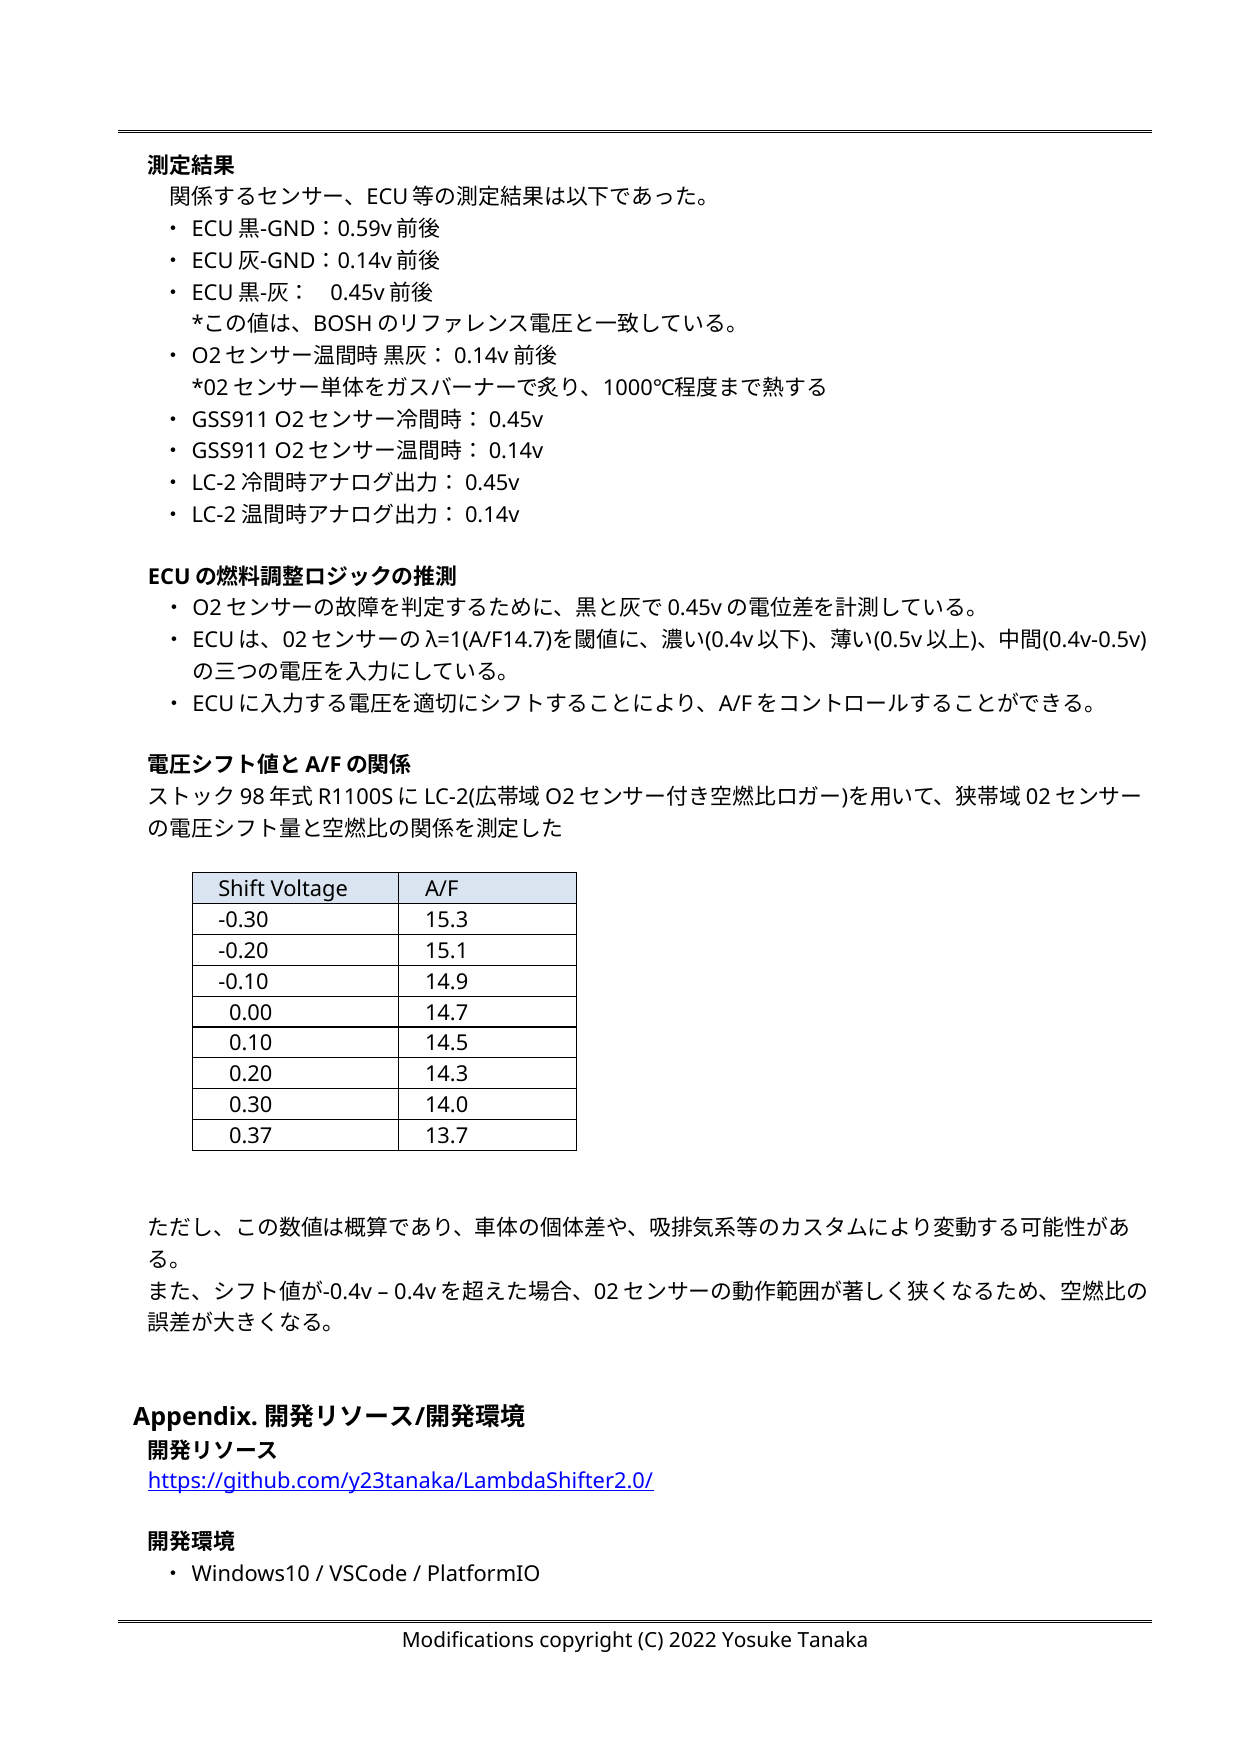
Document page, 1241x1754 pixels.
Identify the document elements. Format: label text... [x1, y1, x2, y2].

text 開発環境 [148, 1524, 1152, 1556]
list ECUは、02センサーのλ=1(A/F14.7)を閾値に、濃い(0.4v以下)、薄い(0.5v以上)、中間(0.4v-0.5v)の三つの電圧を入力にしている。 [164, 622, 1152, 686]
table_cell -0.20 [193, 935, 398, 965]
table_header Shift Voltage [193, 873, 398, 903]
table_cell 14.5 [399, 1028, 576, 1057]
list GSS911 O2センサー冷間時： 0.45v [163, 402, 1152, 433]
text https://github.com/y23tanaka/LambdaShifter2.0/ [148, 1464, 1152, 1494]
list ECU黒-灰： 0.45v前後 [163, 275, 1152, 306]
text *この値は、BOSHのリファレンス電圧と一致している。 [148, 306, 1152, 338]
table_header A/F [399, 873, 576, 903]
table_cell 0.10 [193, 1028, 398, 1057]
text *02センサー単体をガスバーナーで炙り、1000℃程度まで熱する [191, 370, 1152, 402]
table_cell 14.9 [399, 966, 576, 996]
list GSS911 O2センサー温間時： 0.14v [163, 433, 1152, 465]
table_cell 0.20 [193, 1058, 398, 1088]
table_cell -0.10 [193, 966, 398, 996]
table_cell 0.30 [193, 1089, 398, 1119]
text ただし、この数値は概算であり、車体の個体差や、吸排気系等のカスタムにより変動する可能性がある。 [148, 1210, 1152, 1274]
list ECU灰-GND：0.14v前後 [163, 243, 1152, 275]
text また、シフト値が-0.4v – 0.4vを超えた場合、02センサーの動作範囲が著しく狭くなるため、空燃比の誤差が大きくなる。 [148, 1274, 1152, 1337]
list Windows10 / VSCode / PlatformIO [163, 1556, 1152, 1588]
table_cell 15.3 [399, 904, 576, 934]
text 開発リソース [148, 1433, 1152, 1464]
list ECU黒-GND：0.59v前後 [163, 211, 1152, 243]
table_cell 13.7 [399, 1120, 576, 1150]
text 電圧シフト値とA/Fの関係 [148, 747, 1152, 779]
table_cell 0.37 [193, 1120, 398, 1150]
table_cell 14.7 [399, 997, 576, 1026]
list O2センサー温間時 黒灰： 0.14v前後 [163, 338, 1152, 370]
text 測定結果 [148, 148, 1152, 179]
list ECUに入力する電圧を適切にシフトすることにより、A/Fをコントロールすることができる。 [164, 686, 1152, 717]
list O2センサーの故障を判定するために、黒と灰で0.45vの電位差を計測している。 [164, 590, 1152, 622]
table_cell 15.1 [399, 935, 576, 965]
table_cell 0.00 [193, 997, 398, 1026]
text 関係するセンサー、ECU等の測定結果は以下であった。 [148, 179, 1152, 211]
title Appendix. 開発リソース/開発環境 [133, 1397, 1130, 1433]
table_cell 14.3 [399, 1058, 576, 1088]
list LC-2 冷間時アナログ出力： 0.45v [163, 465, 1152, 497]
list LC-2 温間時アナログ出力： 0.14v [163, 497, 1152, 529]
text ストック98年式 R1100SにLC-2(広帯域O2センサー付き空燃比ロガー)を用いて、狭帯域02センサーの電圧シフト量と空燃比の関係を測定した [148, 779, 1152, 842]
text ECUの燃料調整ロジックの推測 [148, 559, 1152, 590]
table_cell -0.30 [193, 904, 398, 934]
table_cell 14.0 [399, 1089, 576, 1119]
